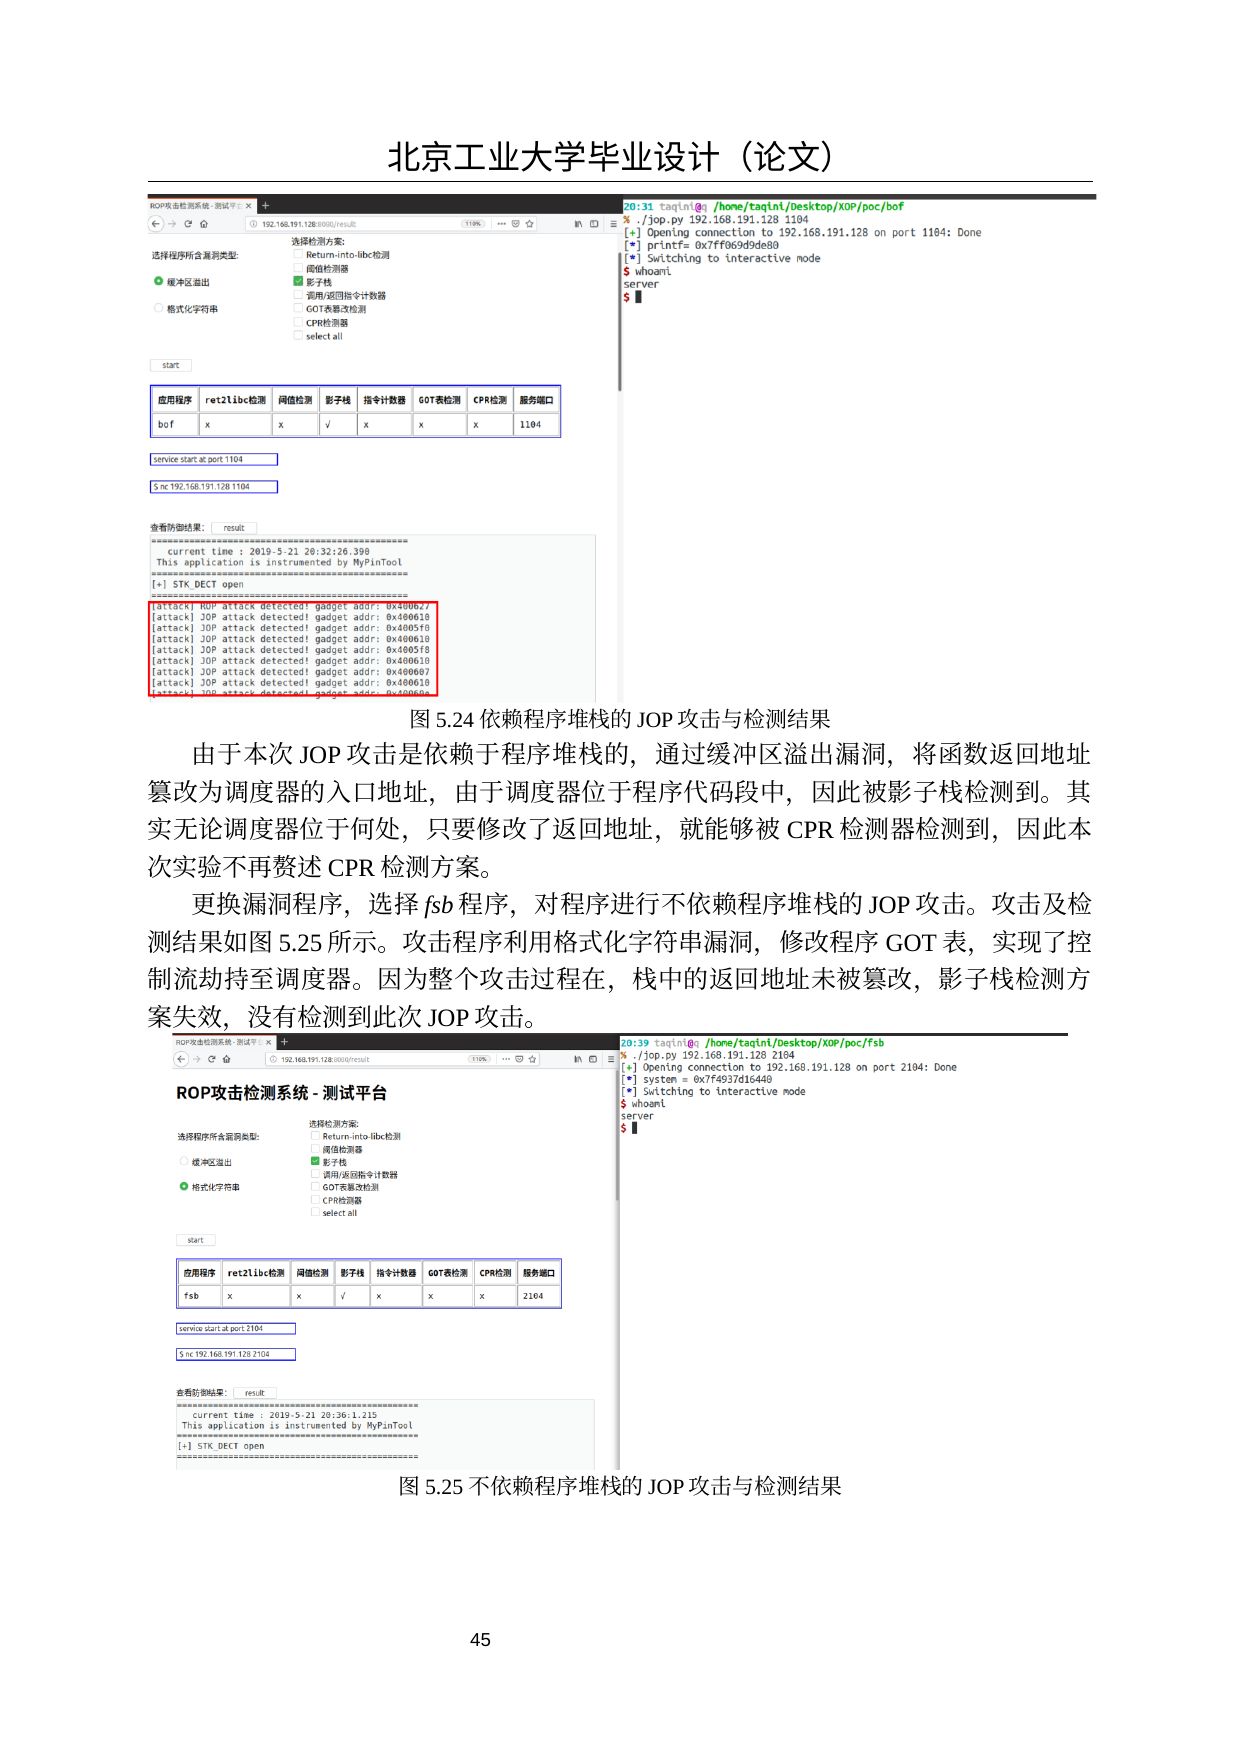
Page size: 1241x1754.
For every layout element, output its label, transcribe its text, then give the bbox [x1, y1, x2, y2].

text 图5.24 依赖程序堆栈的JOP攻击与检测结果 [148, 703, 1093, 734]
text 由于本次JOP攻击是依赖于程序堆栈的，通过缓冲区溢出漏洞，将函数返回地址篡改为调度器的入口地址，由于调度器位于程序代码段中，因此被影子栈检测到。其实无论调度器位于何处，只要修改了返回地址，就能够被CPR检测器检测到，因此本次实验不再赘述CPR检测方案。 [148, 734, 1093, 884]
picture [172, 1033, 1068, 1470]
text 更换漏洞程序，选择fsb程序，对程序进行不依赖程序堆栈的JOP攻击。攻击及检测结果如图5.25所示。攻击程序利用格式化字符串漏洞，修改程序GOT表，实现了控制流劫持至调度器。因为整个攻击过程在，栈中的返回地址未被篡改，影子栈检测方案失效，没有检测到此次JOP攻击。 [148, 884, 1093, 1034]
text 图5.25 不依赖程序堆栈的JOP攻击与检测结果 [148, 1469, 1093, 1501]
picture [147, 194, 1097, 703]
